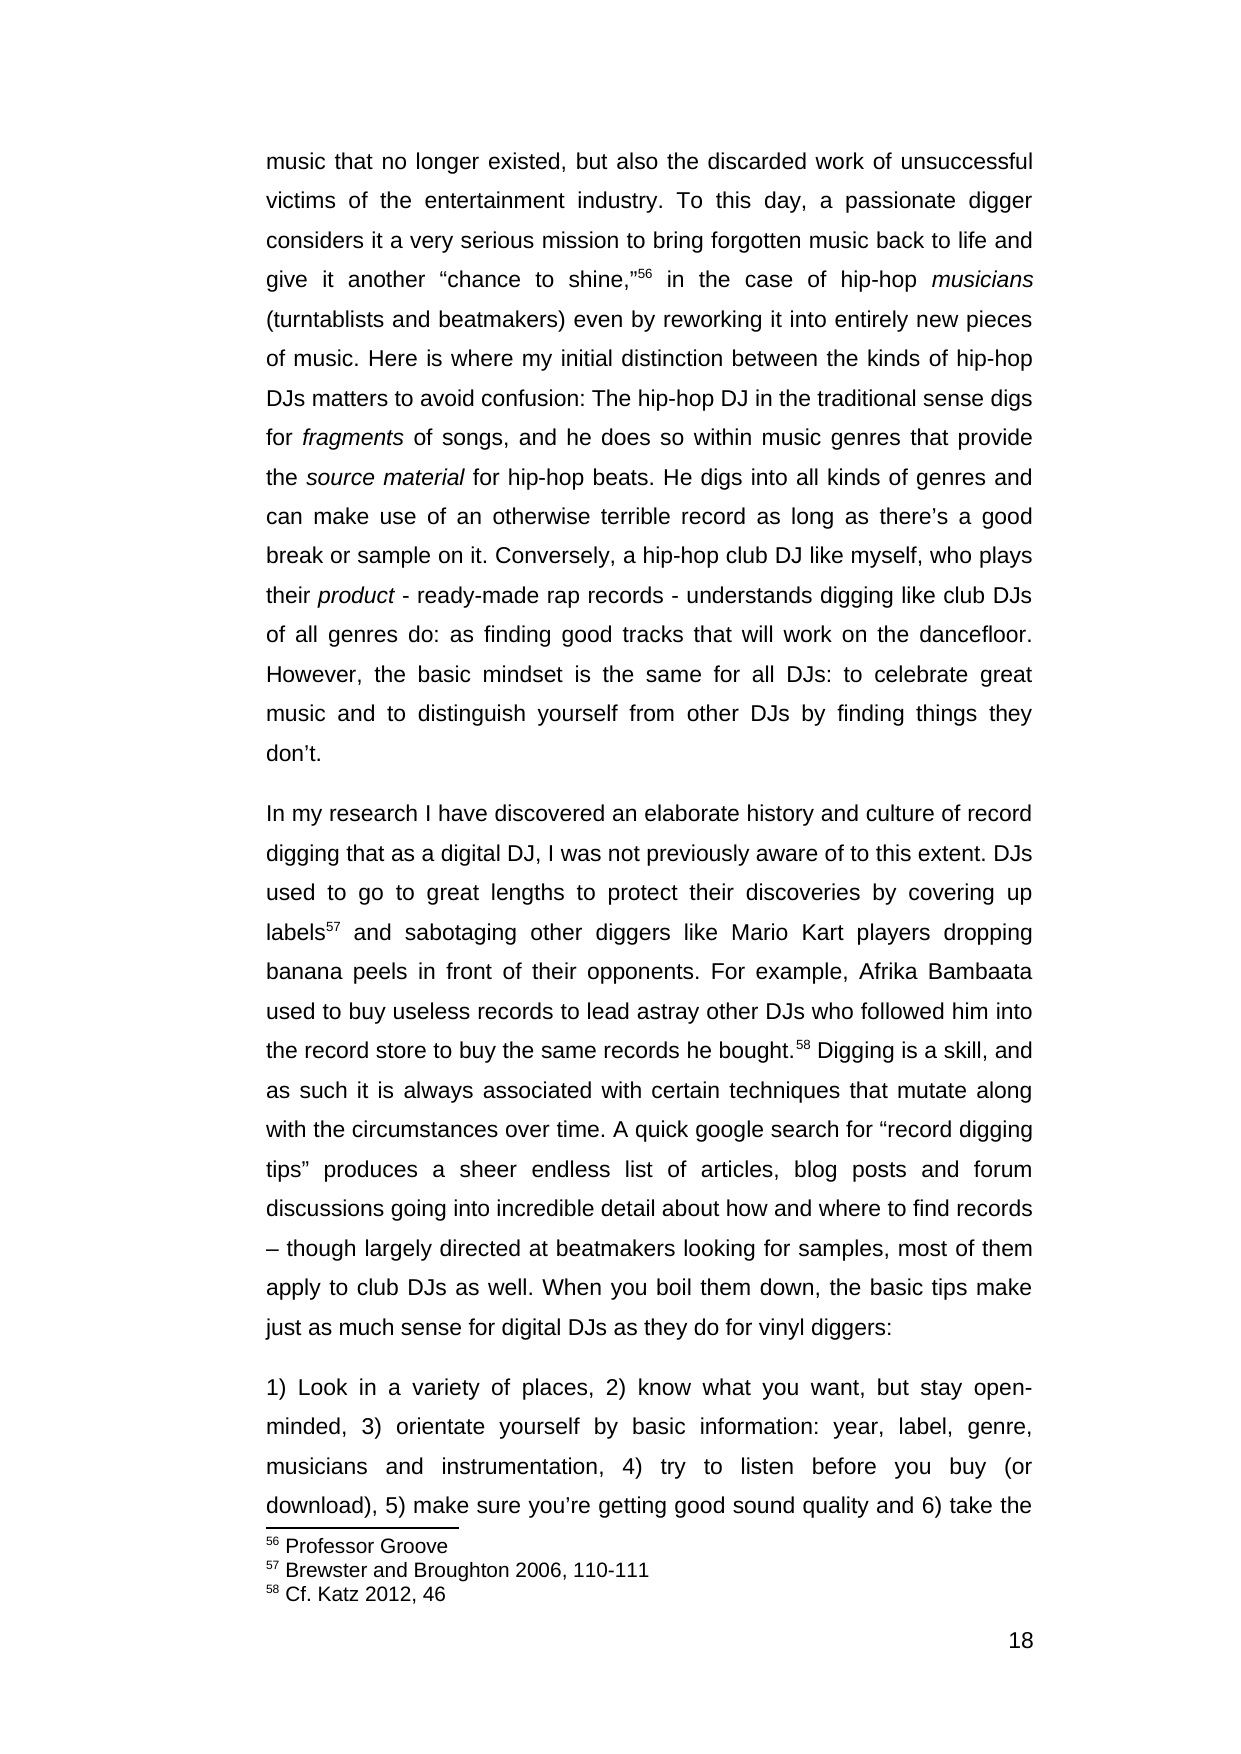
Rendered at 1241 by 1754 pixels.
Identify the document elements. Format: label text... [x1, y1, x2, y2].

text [266, 1374, 1033, 1518]
text In my research I have discovered an elaborate history and culture of record digging that as a digital DJ, I was not previously aware of to this extent. DJs used to go to great lengths to protect their discoveries by covering up labels and sabotaging other diggers like Mario Kart players dropping banana peels in front of their opponents. For example, Afrika Bambaata used to buy useless records to lead astray other DJs who followed him into the record store to buy the same records he bought. Digging is a skill, and as such it is always associated with certain techniques that mutate along with the circumstances over time. A quick google search for “record digging tips” produces a sheer endless list of articles, blog posts and forum discussions going into incredible detail about how and where to find records – though largely directed at beatmakers looking for samples, most of them apply to club DJs as well. When you boil them down, the basic tips make just as much sense for digital DJs as they do for vinyl diggers: [266, 800, 1033, 1340]
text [266, 148, 1033, 766]
